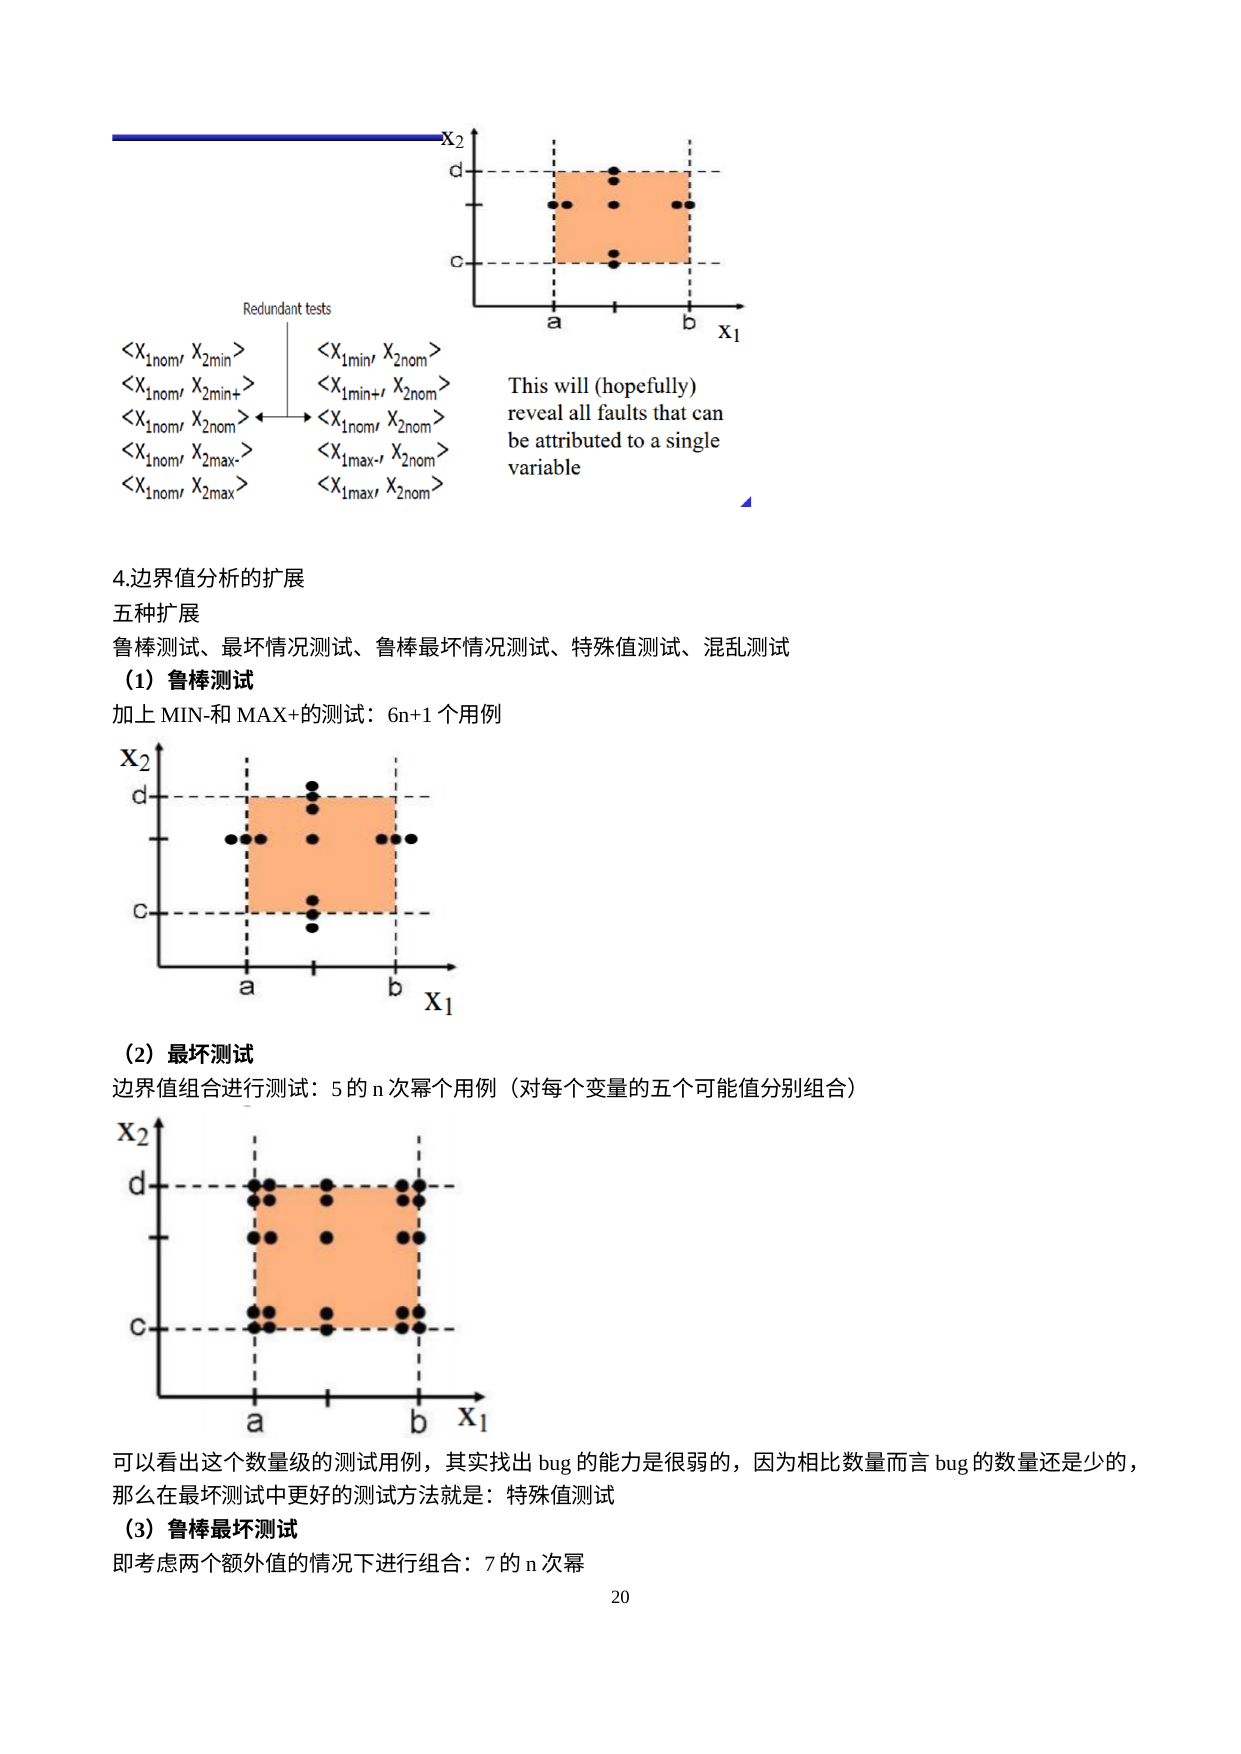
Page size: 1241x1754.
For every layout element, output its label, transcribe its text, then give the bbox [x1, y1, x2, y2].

text 即考虑两个额外值的情况下进行组合：7的n次幂 [112, 1545, 1128, 1579]
text 加上MIN-和MAX+的测试：6n+1个用例 [112, 696, 1128, 730]
text 鲁棒测试、最坏情况测试、鲁棒最坏情况测试、特殊值测试、混乱测试 [112, 628, 1128, 662]
text （1）鲁棒测试 [112, 662, 1128, 696]
picture [112, 1103, 495, 1438]
text （3）鲁棒最坏测试 [112, 1511, 1128, 1545]
subtitle 4.边界值分析的扩展 [112, 560, 1128, 594]
text 可以看出这个数量级的测试用例，其实找出bug的能力是很弱的，因为相比数量而言bug的数量还是少的，那么在最坏测试中更好的测试方法就是：特殊值测试 [112, 1443, 1128, 1511]
picture [112, 730, 465, 1021]
picture [112, 118, 752, 507]
text 边界值组合进行测试：5的n次幂个用例（对每个变量的五个可能值分别组合） [112, 1070, 1128, 1104]
text 五种扩展 [112, 594, 1128, 628]
text （2）最坏测试 [112, 1036, 1128, 1070]
